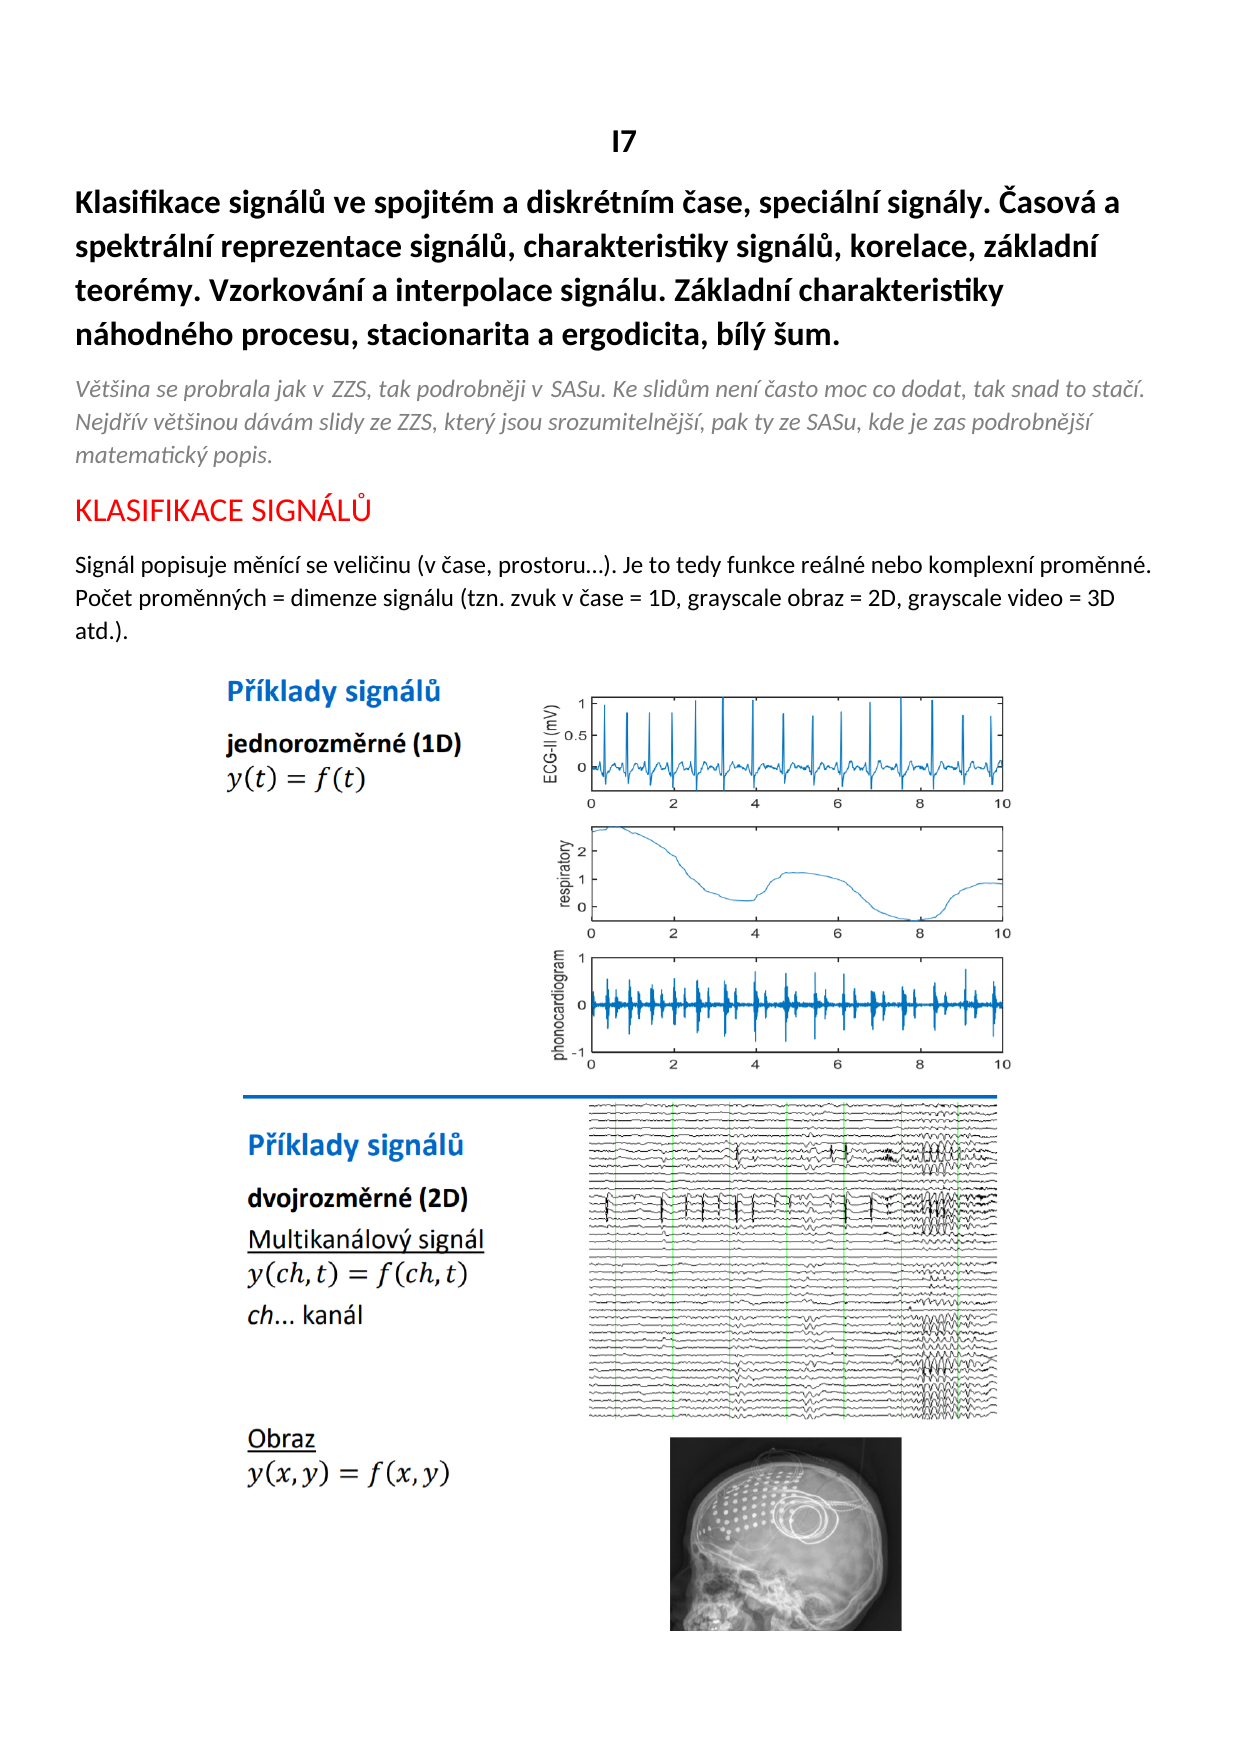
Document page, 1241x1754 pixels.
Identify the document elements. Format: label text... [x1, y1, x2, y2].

picture [218, 665, 1022, 1077]
text Signál popisuje měnící se veličinu (v čase, prostoru…). Je to tedy funkce reálné nebo komplexní proměnné. Počet proměnných = dimenze signálu (tzn. zvuk v čase = 1D, grayscale obraz = 2D, grayscale video = 3D atd.). [75, 550, 1165, 646]
text KLASIFIKACE SIGNÁLŮ [75, 489, 1165, 530]
text Klasifikace signálů ve spojitém a diskrétním čase, speciální signály. Časová a spektrální reprezentace signálů, charakteristiky signálů, korelace, základní teorémy. Vzorkování a interpolace signálu. Základní charakteristiky náhodného procesu, stacionarita a ergodicita, bílý šum. [75, 181, 1165, 354]
text I7 [75, 121, 1165, 161]
text Většina se probrala jak v ZZS, tak podrobněji v SASu. Ke slidům není často moc co dodat, tak snad to stačí. Nejdřív většinou dávám slidy ze ZZS, který jsou srozumitelnější, pak ty ze SASu, kde je zas podrobnější matematický popis. [75, 374, 1165, 470]
picture [243, 1095, 998, 1633]
